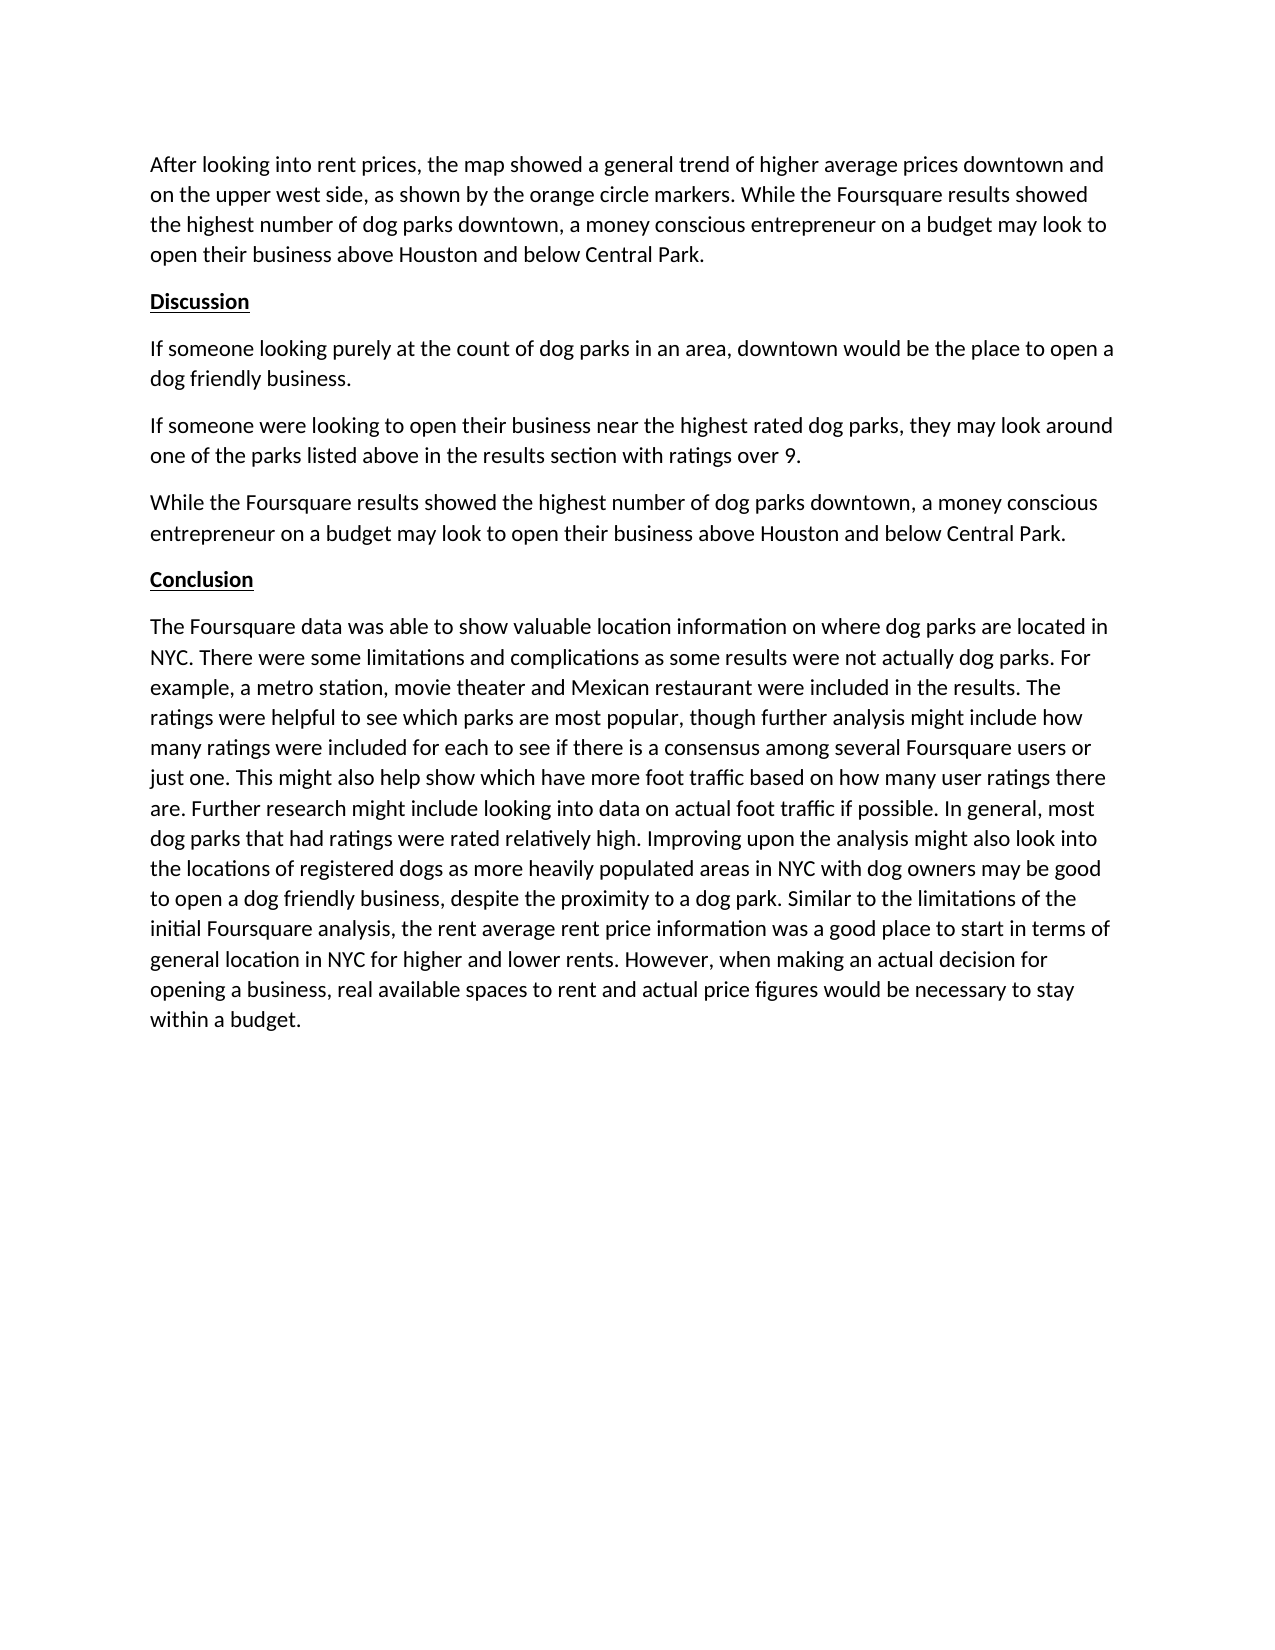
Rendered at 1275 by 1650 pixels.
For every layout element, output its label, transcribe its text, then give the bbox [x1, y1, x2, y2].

text If someone were looking to open their business near the highest rated dog parks, they may look around one of the parks listed above in the results section with ratings over 9. [150, 411, 1125, 470]
text If someone looking purely at the count of dog parks in an area, downtown would be the place to open a dog friendly business. [150, 334, 1125, 393]
text Conclusion [150, 566, 1125, 594]
text After looking into rent prices, the map showed a general trend of higher average prices downtown and on the upper west side, as shown by the orange circle markers. While the Foursquare results showed the highest number of dog parks downtown, a money conscious entrepreneur on a budget may look to open their business above Houston and below Central Park. [150, 150, 1125, 269]
text Discussion [150, 287, 1125, 316]
text While the Foursquare results showed the highest number of dog parks downtown, a money conscious entrepreneur on a budget may look to open their business above Houston and below Central Park. [150, 488, 1125, 547]
text The Foursquare data was able to show valuable location information on where dog parks are located in NYC. There were some limitations and complications as some results were not actually dog parks. For example, a metro station, movie theater and Mexican restaurant were included in the results. The ratings were helpful to see which parks are most popular, though further analysis might include how many ratings were included for each to see if there is a consensus among several Foursquare users or just one. This might also help show which have more foot traffic based on how many user ratings there are. Further research might include looking into data on actual foot traffic if possible. In general, most dog parks that had ratings were rated relatively high. Improving upon the analysis might also look into the locations of registered dogs as more heavily populated areas in NYC with dog owners may be good to open a dog friendly business, despite the proximity to a dog park. Similar to the limitations of the initial Foursquare analysis, the rent average rent price information was a good place to start in terms of general location in NYC for higher and lower rents. However, when making an actual decision for opening a business, real available spaces to rent and actual price figures would be necessary to stay within a budget. [150, 612, 1125, 1033]
